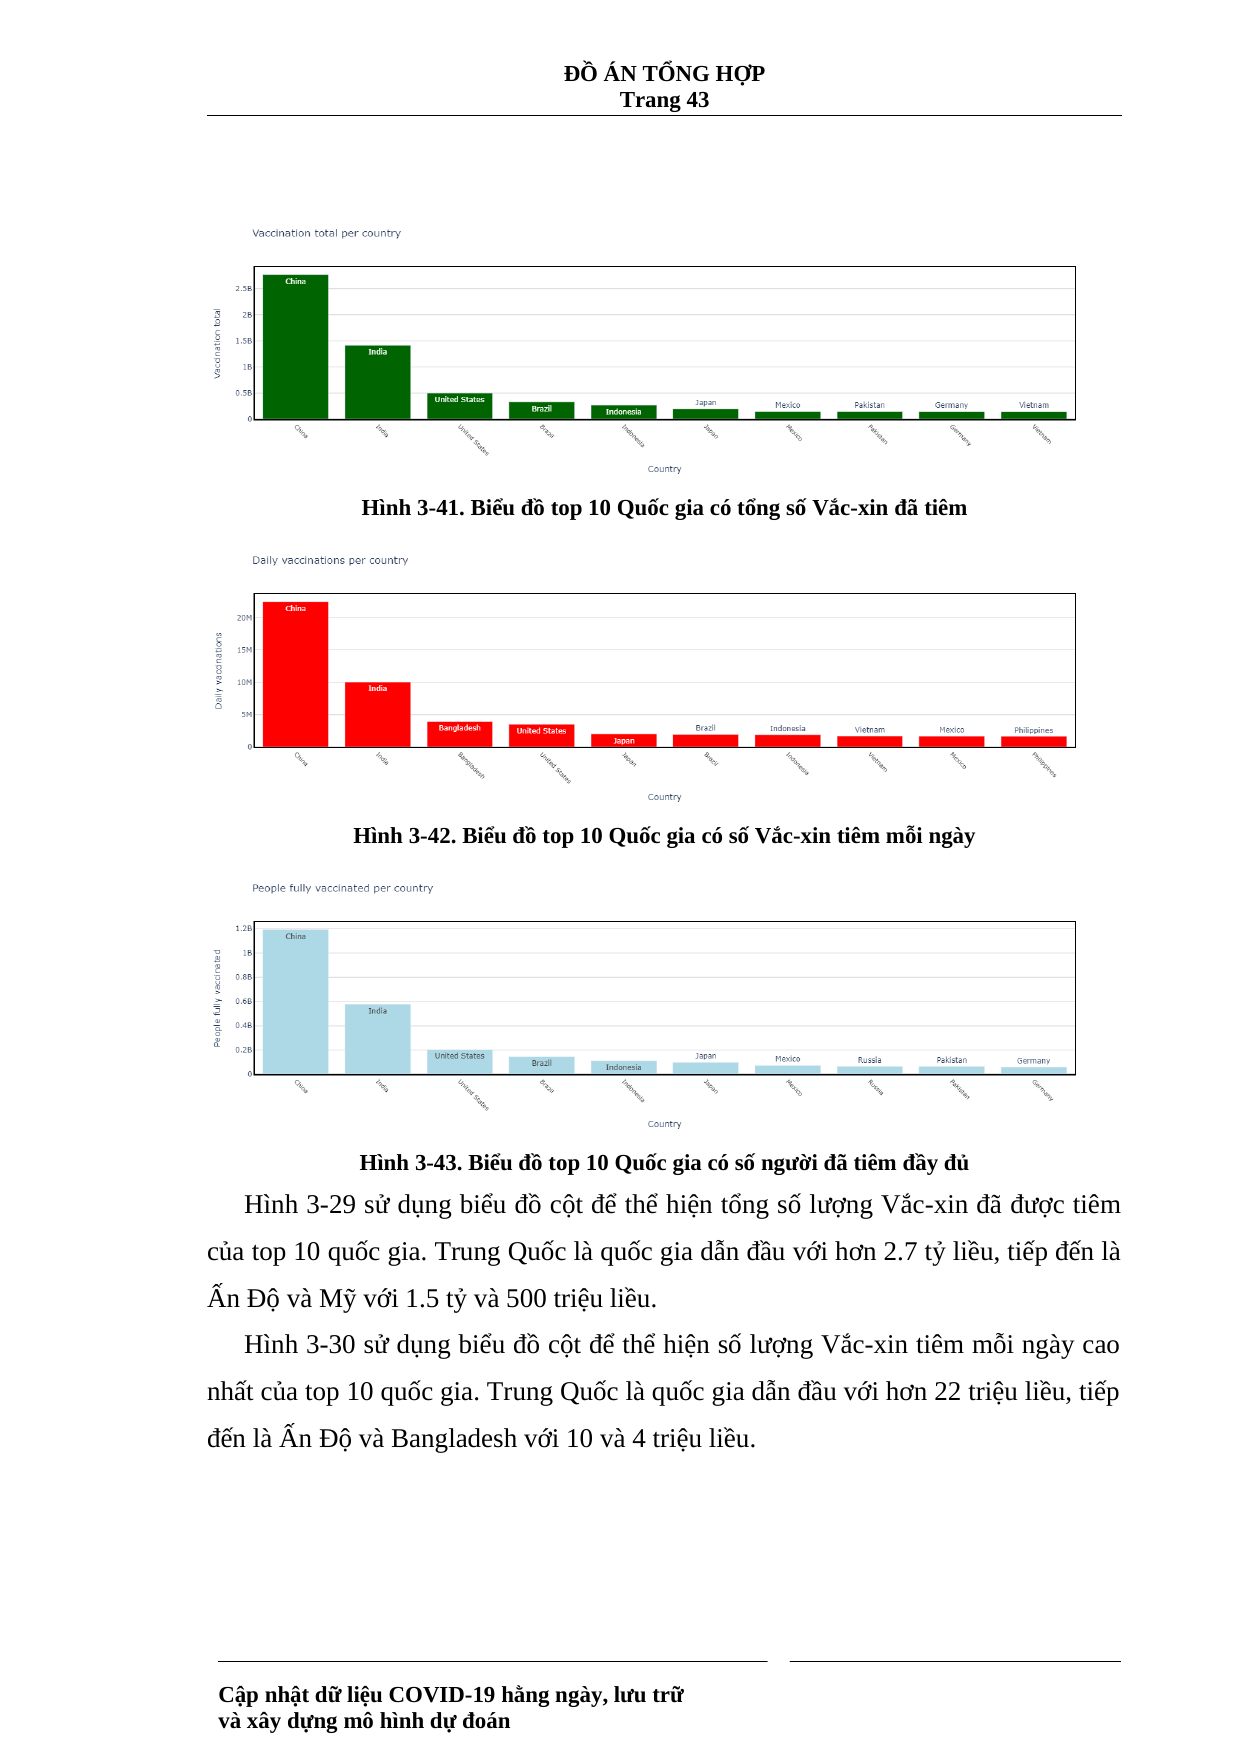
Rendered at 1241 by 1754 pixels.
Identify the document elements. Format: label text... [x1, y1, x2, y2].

text Hình 3-30. Biểu đồ top 10 Quốc gia có số Vắc-xin tiêm mỗi ngày [207, 822, 1122, 848]
text Hình 3-29 sử dụng biểu đồ cột để thể hiện tổng số lượng Vắc-xin đã được tiêm của top 10 quốc gia. Trung Quốc là quốc gia dẫn đầu với hơn 2.7 tỷ liều, tiếp đến là Ấn Độ và Mỹ với 1.5 tỷ và 500 triệu liều. [207, 1188, 1122, 1313]
picture [206, 533, 1123, 807]
text Hình 3-31. Biểu đồ top 10 Quốc gia có số người đã tiêm đầy đủ [207, 1149, 1122, 1175]
picture [206, 206, 1123, 479]
text Hình 3-29. Biểu đồ top 10 Quốc gia có tổng số Vắc-xin đã tiêm [207, 494, 1122, 521]
picture [206, 861, 1123, 1134]
text Hình 3-30 sử dụng biểu đồ cột để thể hiện số lượng Vắc-xin tiêm mỗi ngày cao nhất của top 10 quốc gia. Trung Quốc là quốc gia dẫn đầu với hơn 22 triệu liều, tiếp đến là Ấn Độ và Bangladesh với 10 và 4 triệu liều. [207, 1328, 1122, 1453]
